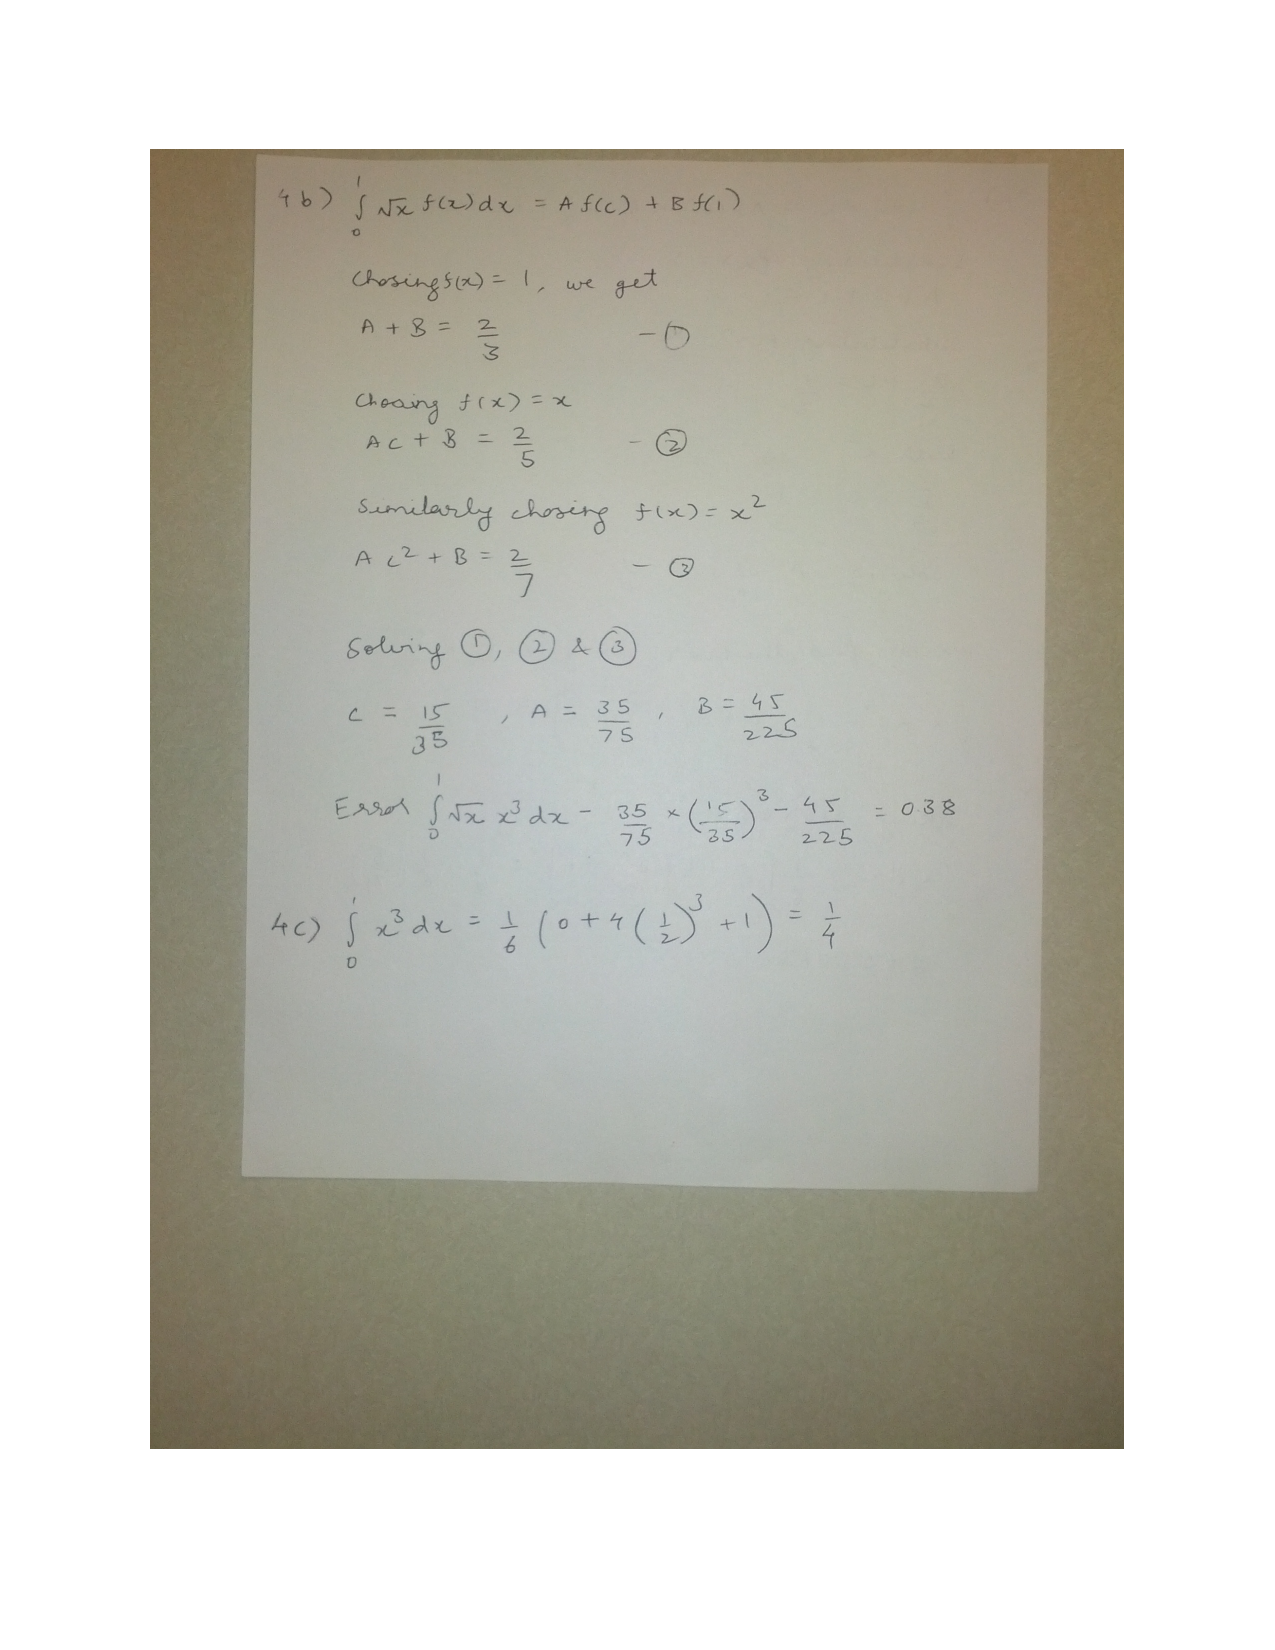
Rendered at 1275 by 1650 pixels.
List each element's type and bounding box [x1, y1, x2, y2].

picture [150, 149, 1124, 1449]
